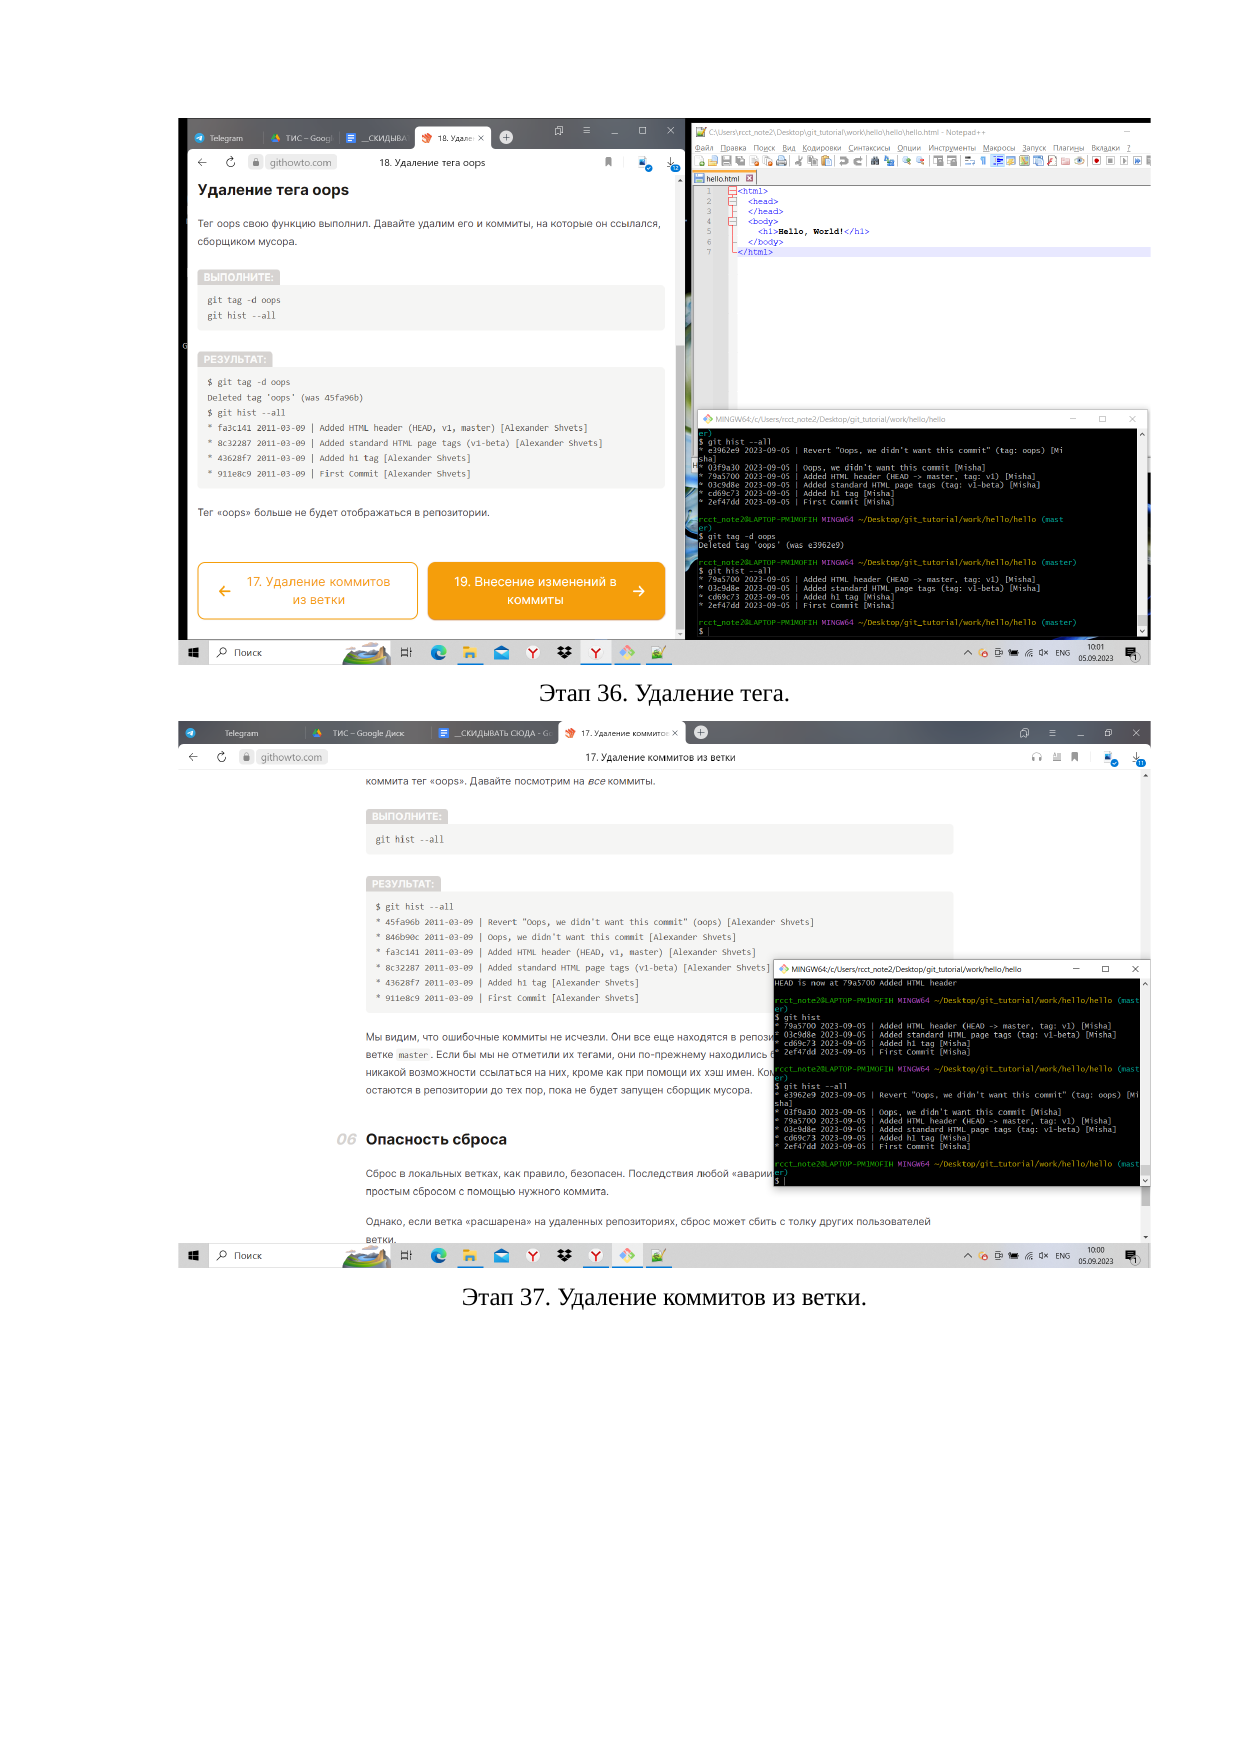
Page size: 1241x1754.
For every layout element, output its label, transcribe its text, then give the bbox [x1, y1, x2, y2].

text Этап 37. Удаление коммитов из ветки. [177, 1282, 1152, 1310]
picture [178, 118, 1151, 665]
picture [178, 721, 1151, 1268]
text Этап 36. Удаление тега. [177, 678, 1152, 707]
